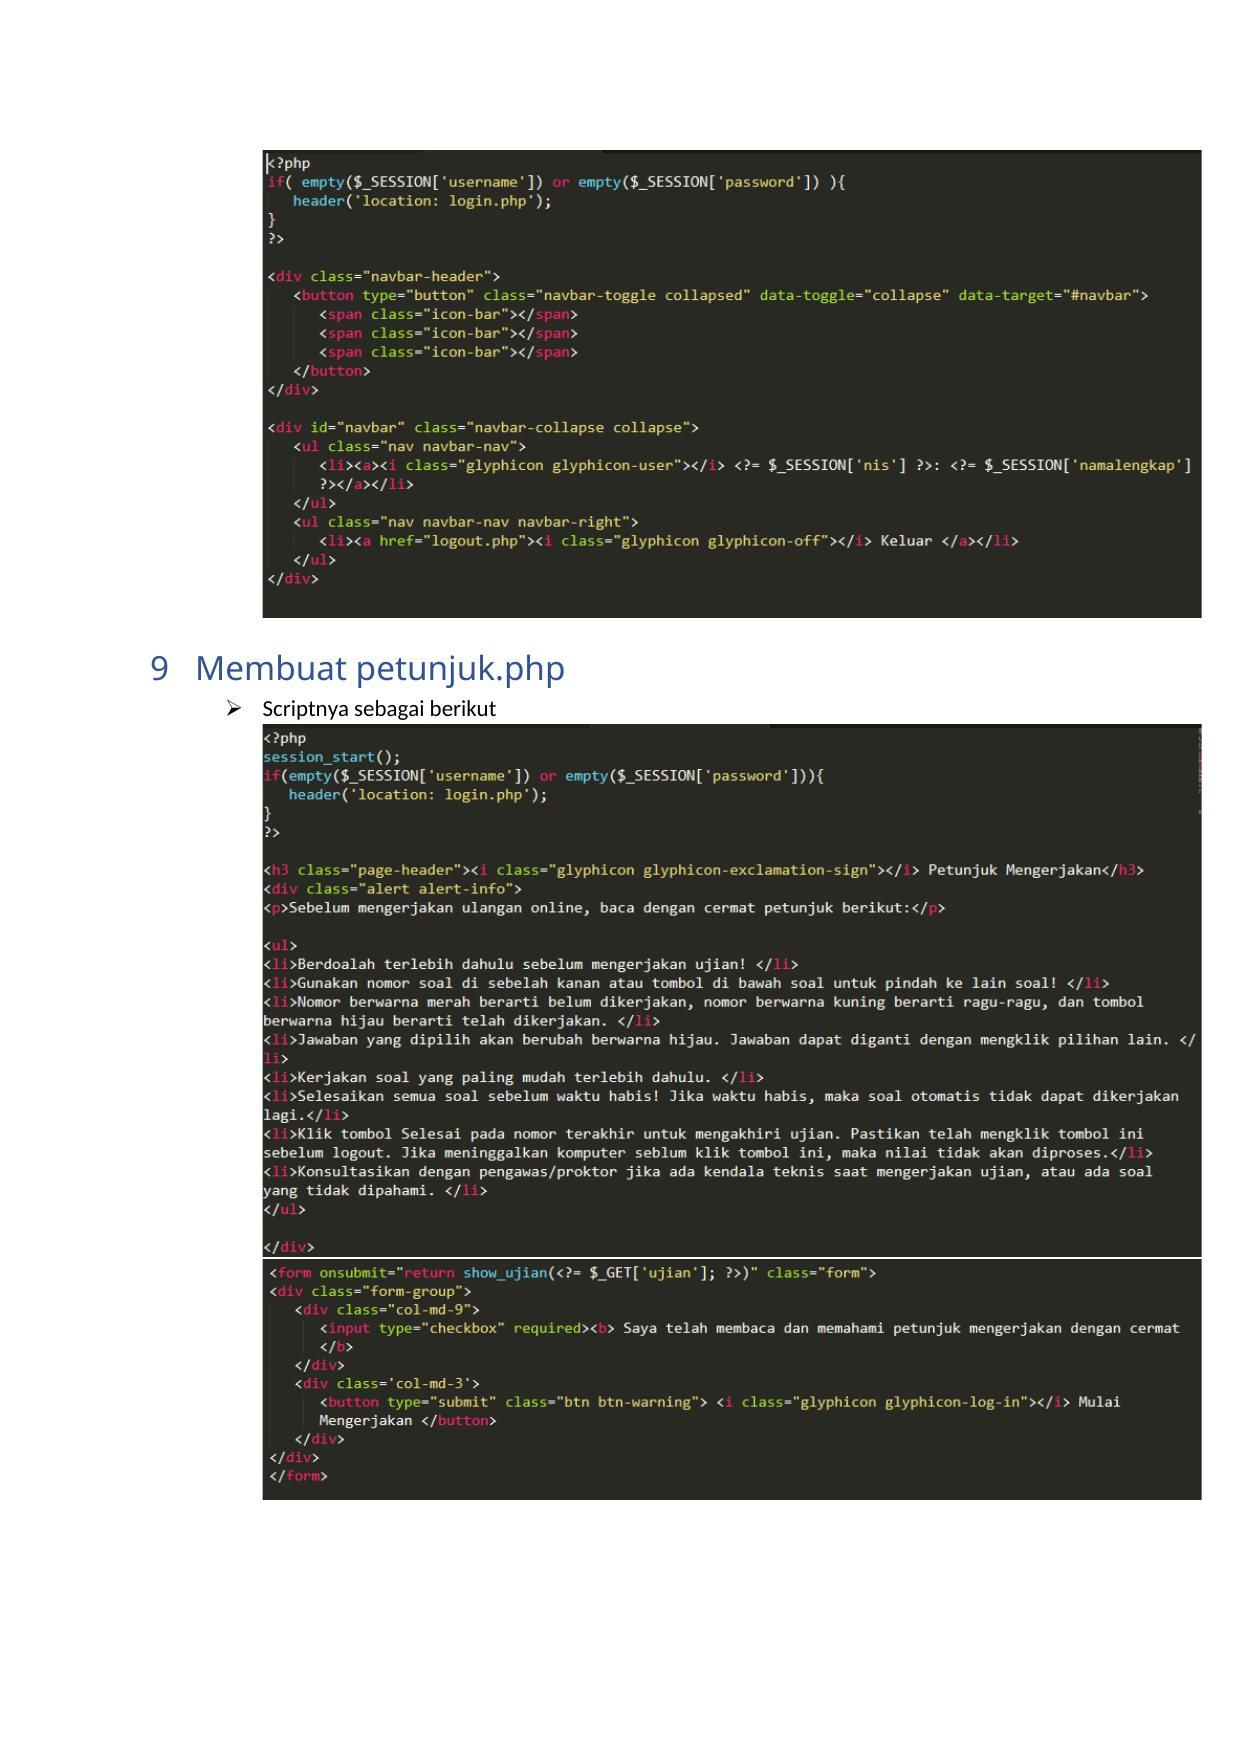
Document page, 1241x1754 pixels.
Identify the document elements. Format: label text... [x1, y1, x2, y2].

picture [262, 150, 1202, 618]
picture [262, 724, 1202, 1257]
subtitle Membuat petunjuk.php [150, 645, 1090, 691]
list Scriptnya sebagai berikut [225, 694, 1090, 722]
picture [262, 1259, 1202, 1500]
